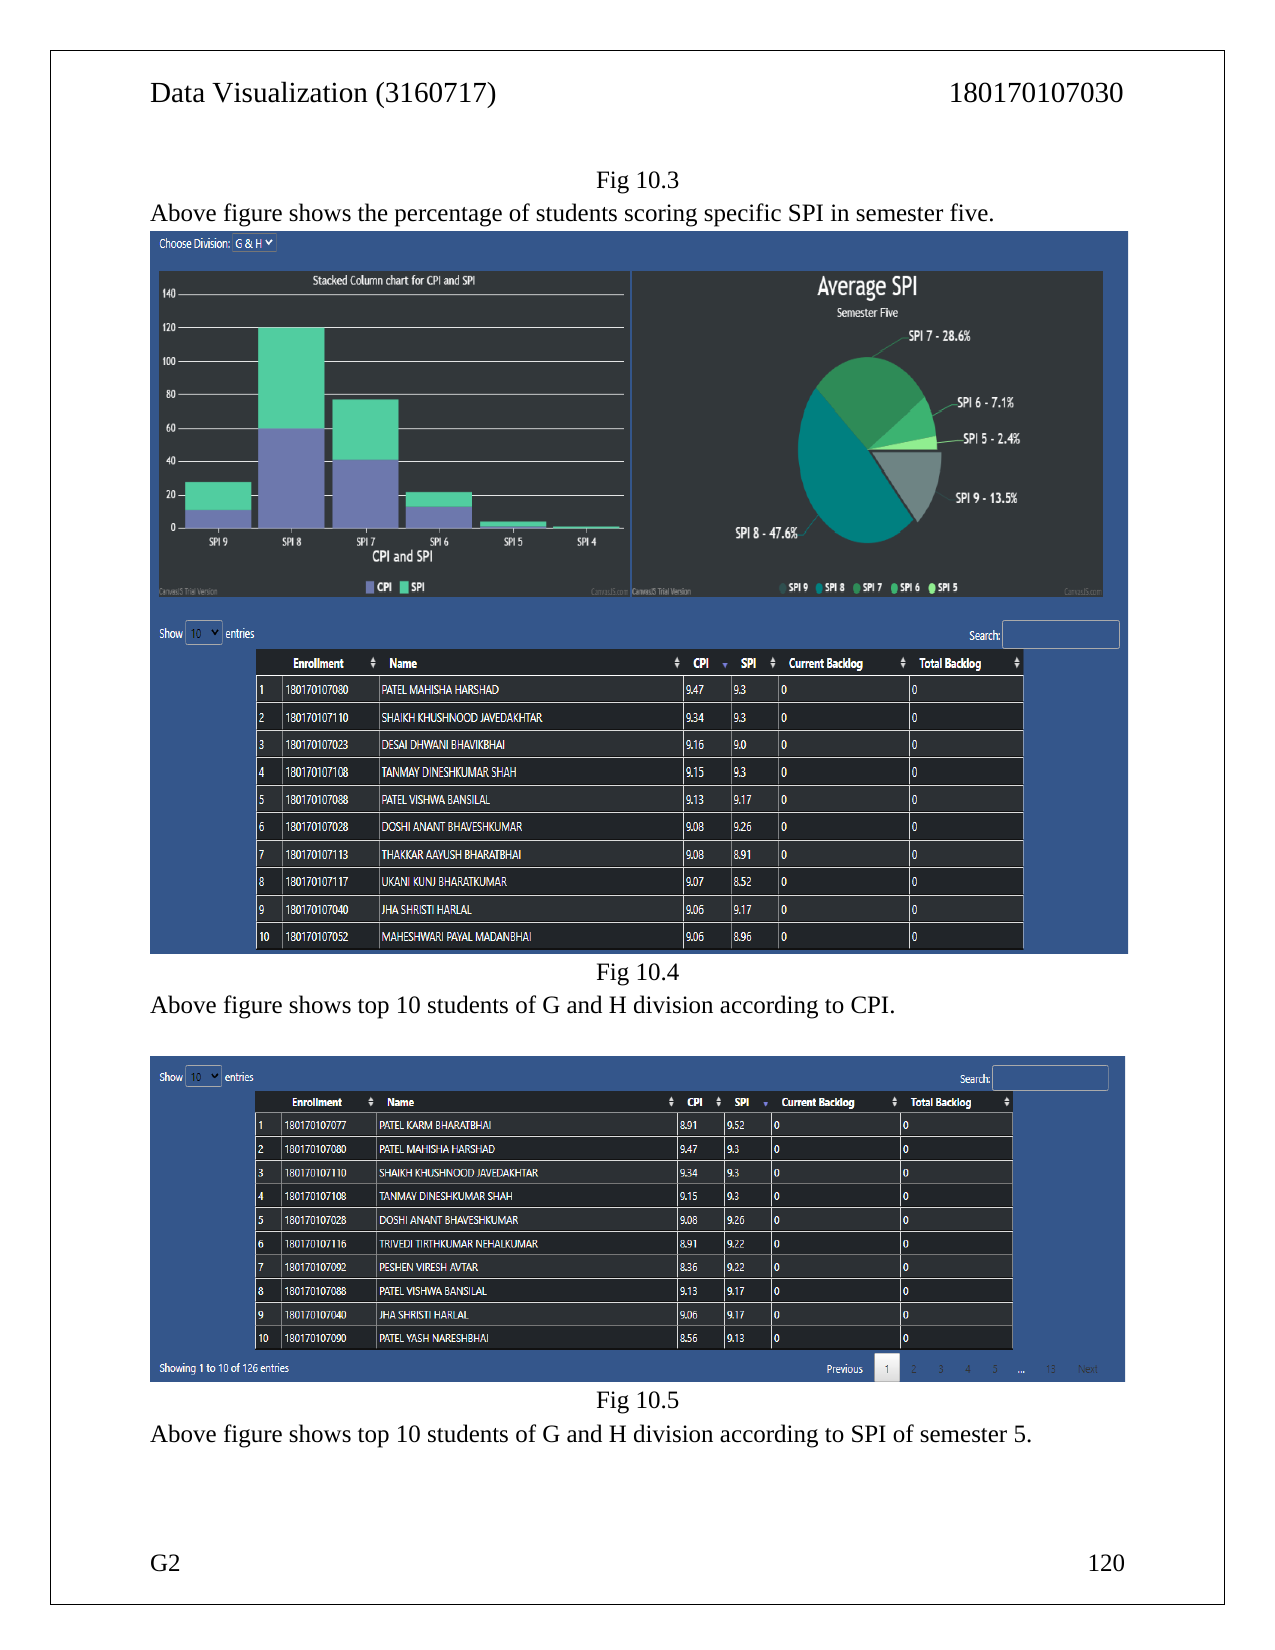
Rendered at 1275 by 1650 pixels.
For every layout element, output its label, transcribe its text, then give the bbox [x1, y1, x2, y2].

text Above figure shows the percentage of students scoring specific SPI in semester five. [150, 198, 1125, 227]
picture [150, 231, 1129, 954]
text Fig 10.5 [150, 1386, 1125, 1414]
picture [150, 1056, 1125, 1382]
text Fig 10.3 [150, 165, 1125, 194]
text Above figure shows top 10 students of G and H division according to SPI of semester 5. [150, 1419, 1125, 1447]
text Above figure shows top 10 students of G and H division according to CPI. [150, 990, 1125, 1019]
text Fig 10.4 [150, 957, 1125, 986]
